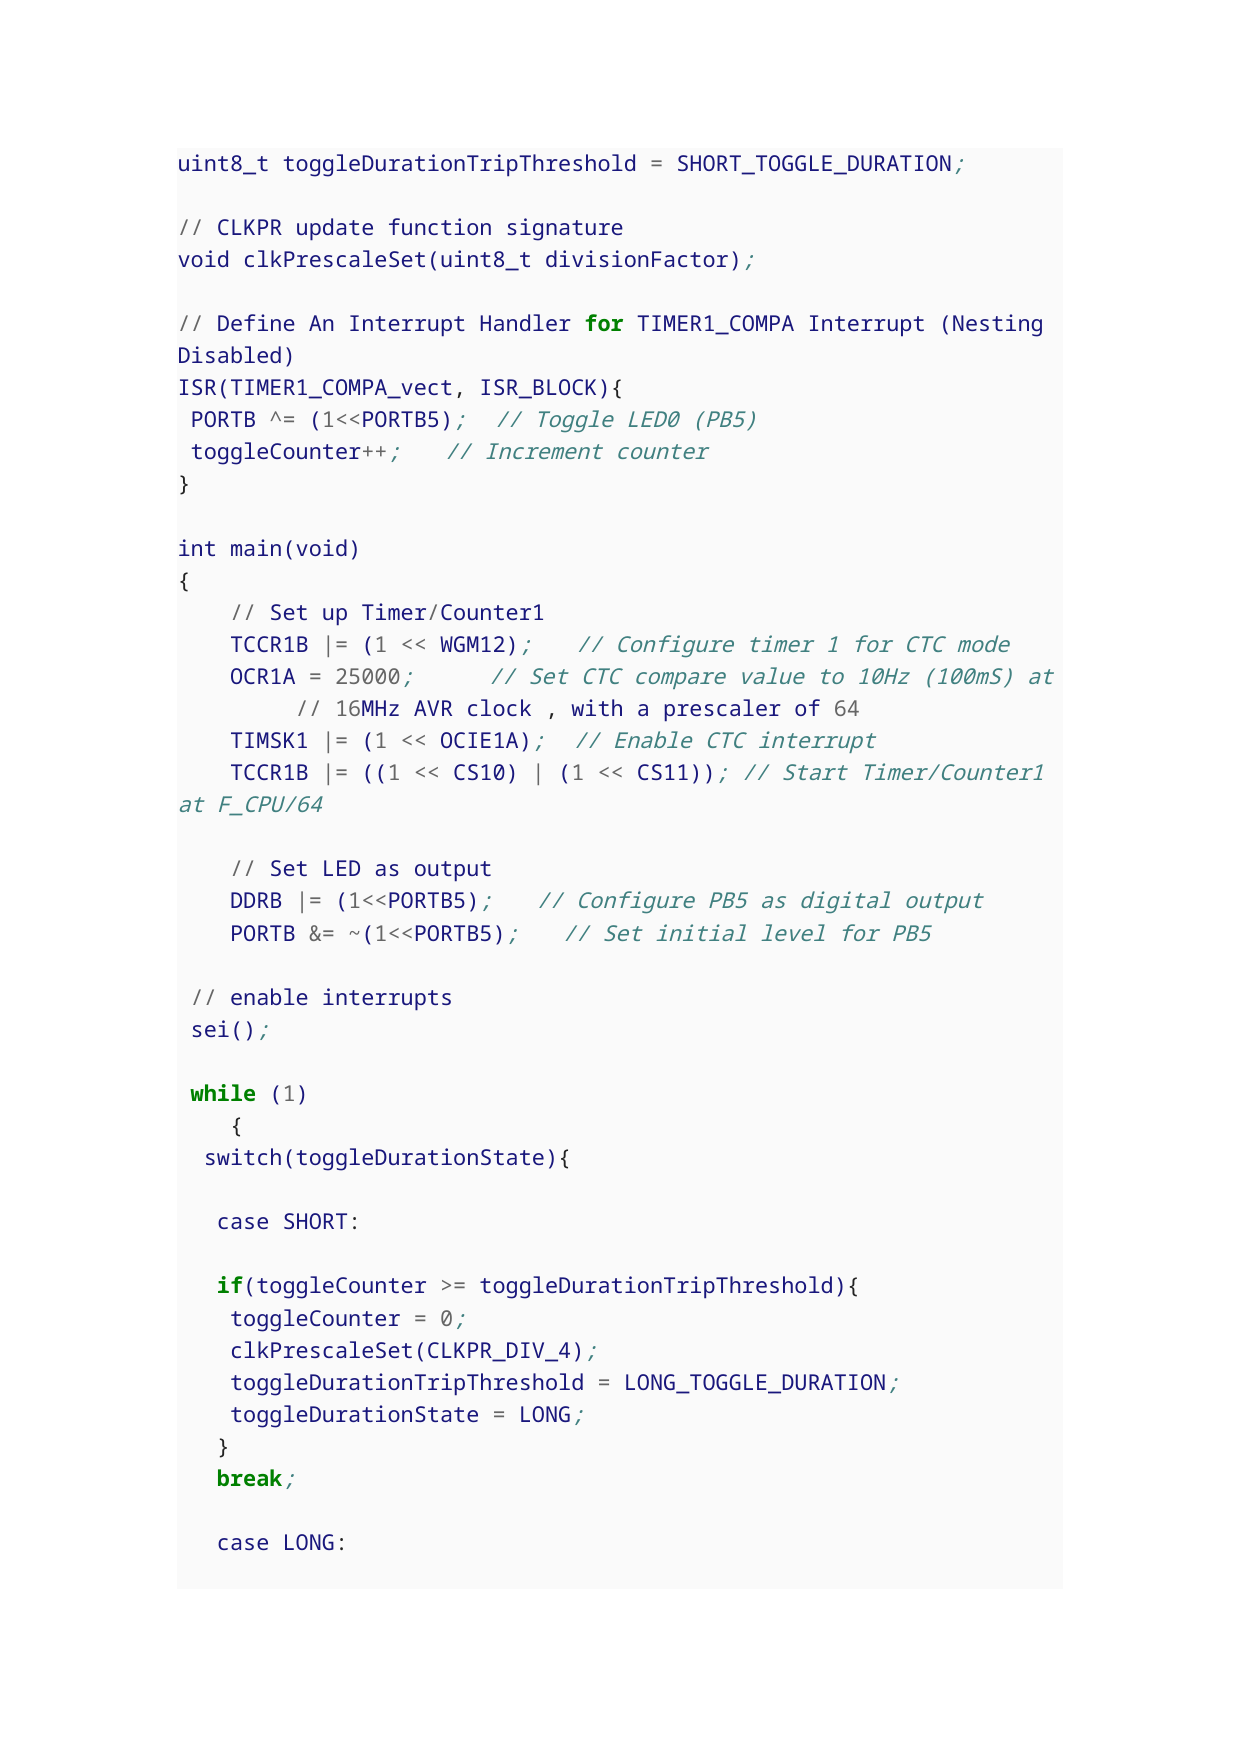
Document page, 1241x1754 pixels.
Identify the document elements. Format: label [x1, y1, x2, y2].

text [177, 148, 1063, 1589]
